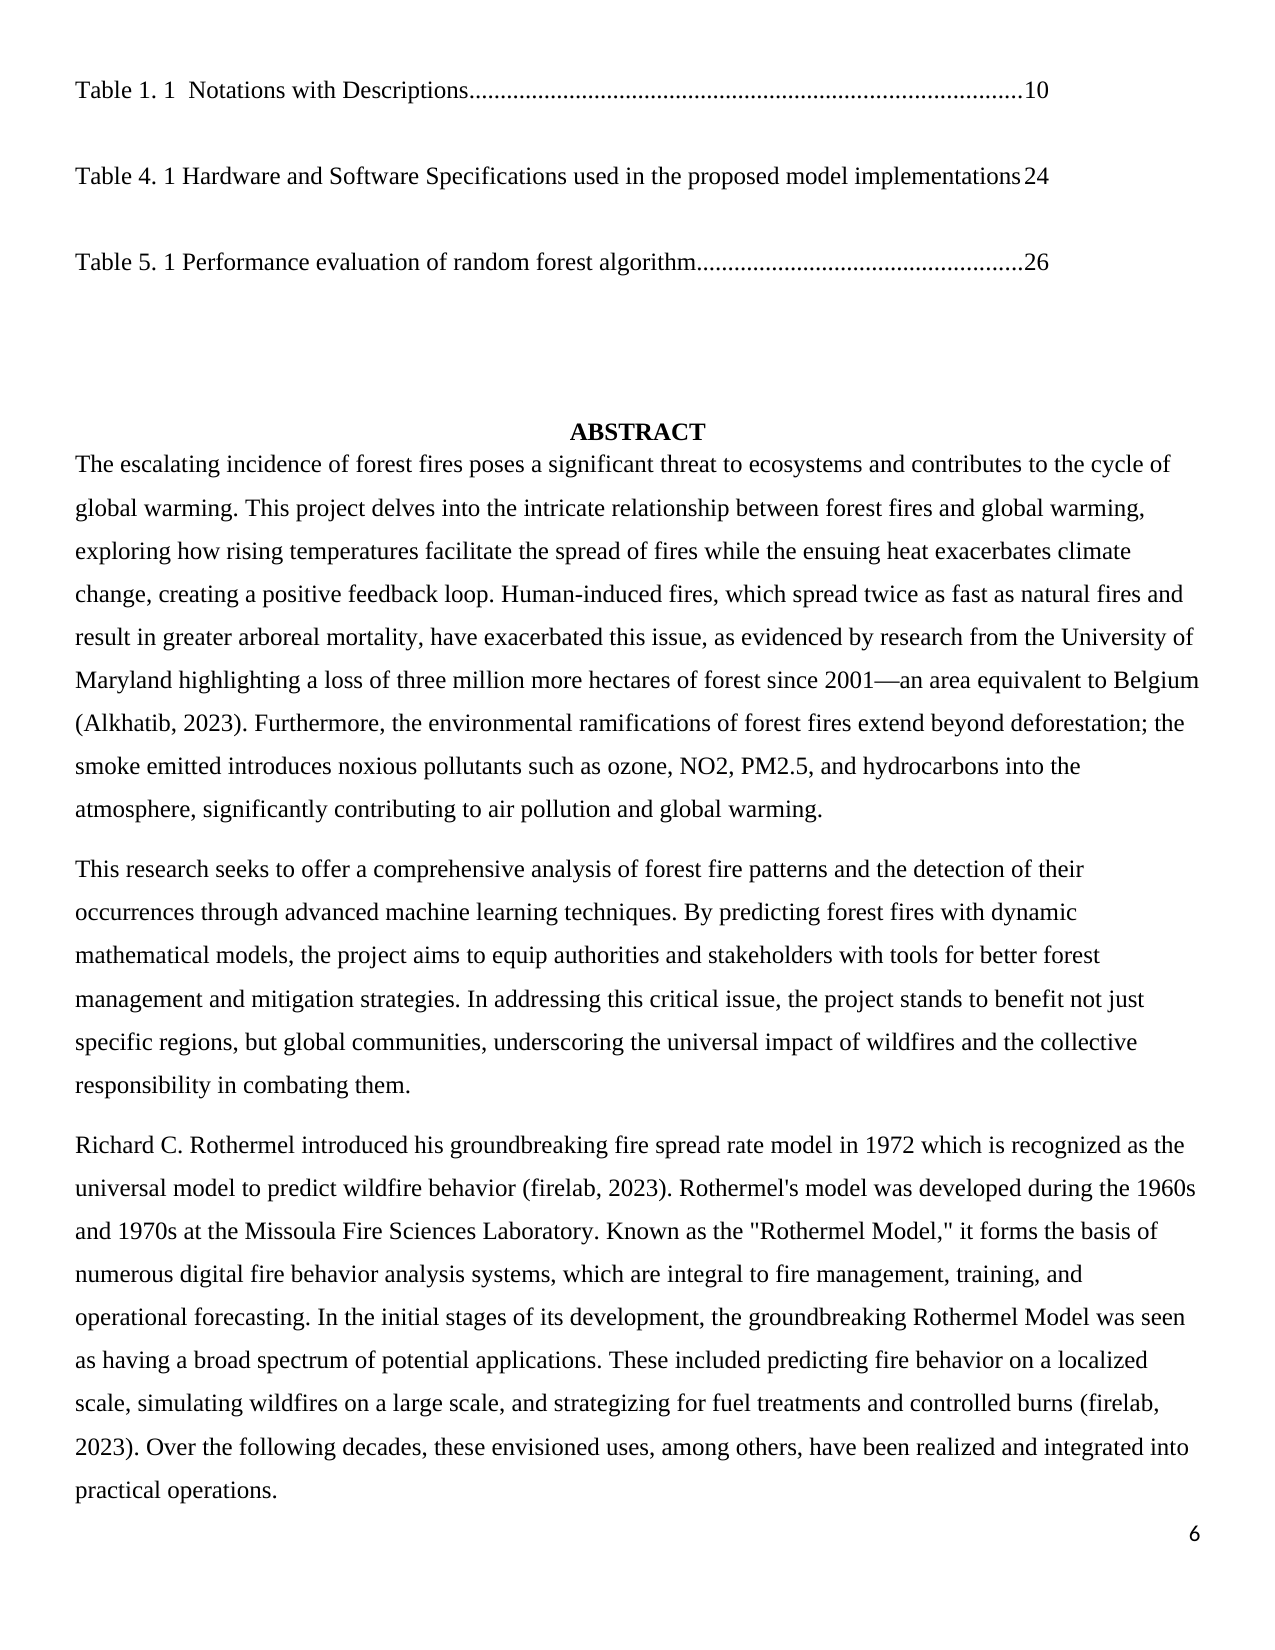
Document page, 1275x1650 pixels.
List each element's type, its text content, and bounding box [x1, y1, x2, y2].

text Table 4. 1 Hardware and Software Specifications used in the proposed model implementations 24 [75, 161, 1200, 190]
text Table 5. 1 Performance evaluation of random forest algorithm 26 [75, 247, 1200, 276]
text This research seeks to offer a comprehensive analysis of forest fire patterns and the detection of their occurrences through advanced machine learning techniques. By predicting forest fires with dynamic mathematical models, the project aims to equip authorities and stakeholders with tools for better forest management and mitigation strategies. In addressing this critical issue, the project stands to benefit not just specific regions, but global communities, underscoring the universal impact of wildfires and the collective responsibility in combating them. [75, 854, 1200, 1099]
text Table 1. 1 Notations with Descriptions 10 [75, 75, 1200, 104]
text The escalating incidence of forest fires poses a significant threat to ecosystems and contributes to the cycle of global warming. This project delves into the intricate relationship between forest fires and global warming, exploring how rising temperatures facilitate the spread of fires while the ensuing heat exacerbates climate change, creating a positive feedback loop. Human-induced fires, which spread twice as fast as natural fires and result in greater arboreal mortality, have exacerbated this issue, as evidenced by research from the University of Maryland highlighting a loss of three million more hectares of forest since 2001—an area equivalent to Belgium. Furthermore, the environmental ramifications of forest fires extend beyond deforestation; the smoke emitted introduces noxious pollutants such as ozone, NO2, PM2.5, and hydrocarbons into the atmosphere, significantly contributing to air pollution and global warming. [75, 449, 1200, 823]
text Richard C. Rothermel introduced his groundbreaking fire spread rate model in 1972 which is recognized as the universal model to predict wildfire behavior . Rothermel's model was developed during the 1960s and 1970s at the Missoula Fire Sciences Laboratory. Known as the "Rothermel Model," it forms the basis of numerous digital fire behavior analysis systems, which are integral to fire management, training, and operational forecasting. In the initial stages of its development, the groundbreaking Rothermel Model was seen as having a broad spectrum of potential applications. These included predicting fire behavior on a localized scale, simulating wildfires on a large scale, and strategizing for fuel treatments and controlled burns. Over the following decades, these envisioned uses, among others, have been realized and integrated into practical operations. [75, 1130, 1200, 1503]
subtitle ABSTRACT [75, 417, 1200, 445]
